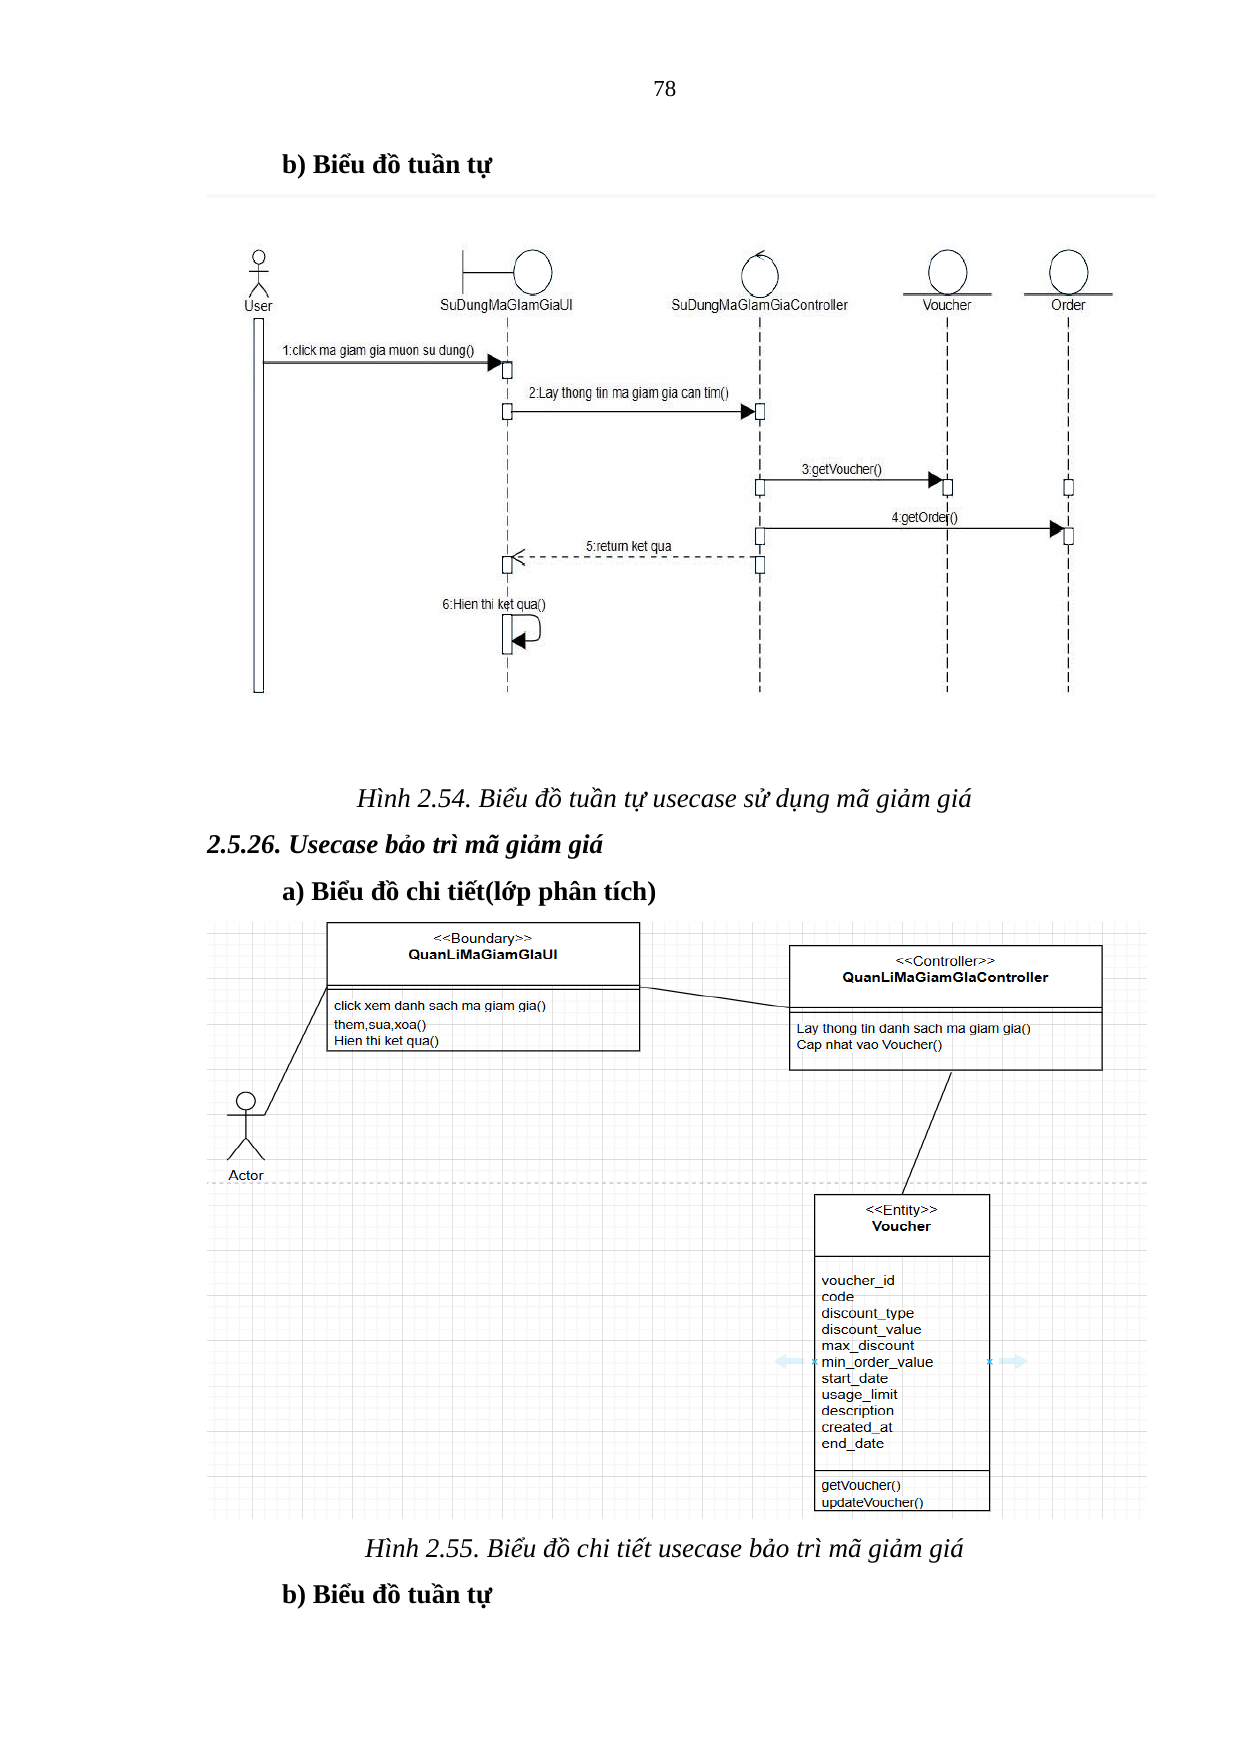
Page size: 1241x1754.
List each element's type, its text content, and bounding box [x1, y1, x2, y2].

text Hình 2.55. Biểu đồ chi tiết usecase bảo trì mã giảm giá [207, 1532, 1122, 1563]
subtitle 2.5.26. Usecase bảo trì mã giảm giá [207, 829, 1122, 860]
text b) Biểu đồ tuần tự [282, 1578, 1122, 1609]
text Hình 2.54. Biểu đồ tuần tự usecase sử dụng mã giảm giá [207, 782, 1122, 813]
picture [206, 194, 1157, 767]
text b) Biểu đồ tuần tự [282, 148, 1122, 179]
picture [206, 922, 1147, 1519]
text a) Biểu đồ chi tiết(lớp phân tích) [282, 875, 1122, 906]
